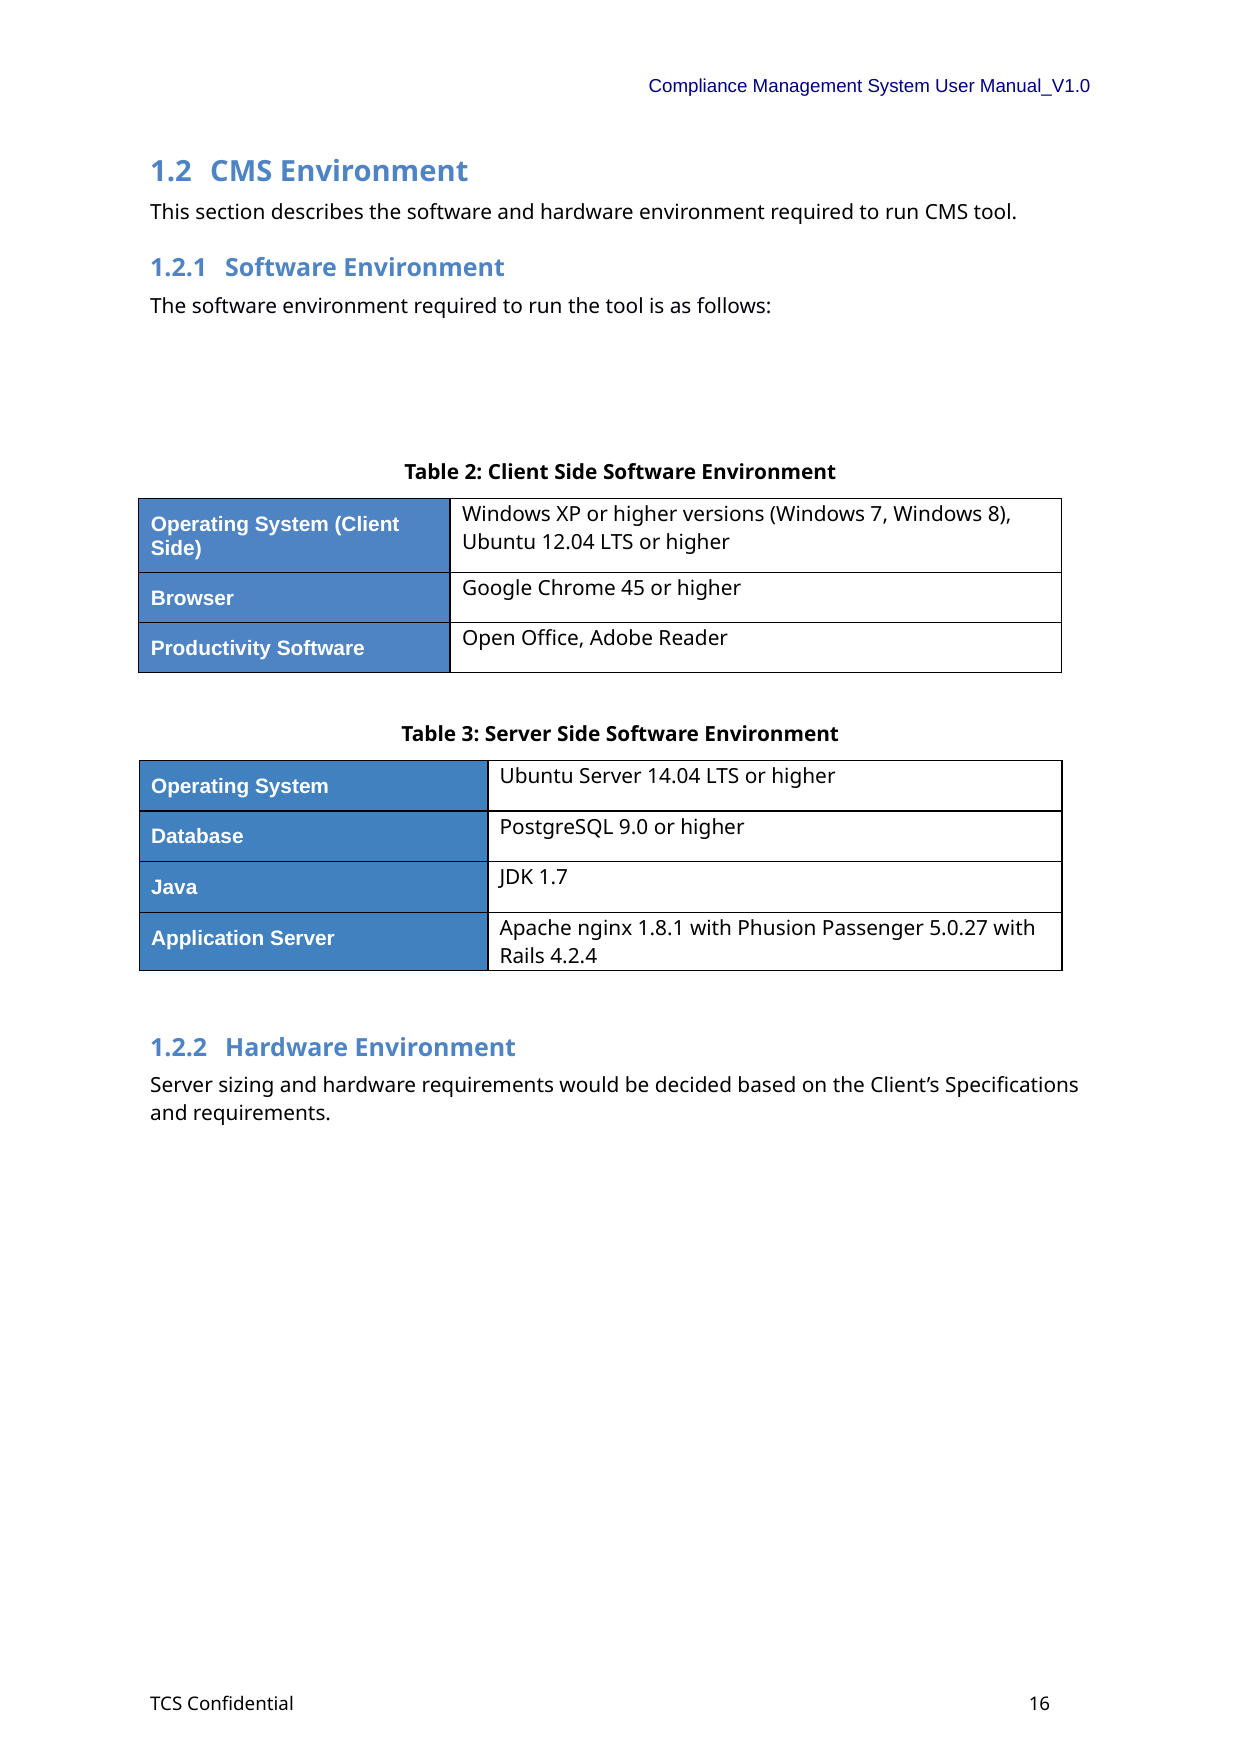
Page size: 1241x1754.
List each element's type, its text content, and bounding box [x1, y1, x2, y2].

table_header Operating System (Client Side) [139, 499, 449, 572]
table_cell Browser [139, 573, 449, 622]
table_cell JDK 1.7 [489, 862, 1061, 911]
table_cell Application Server [140, 913, 487, 970]
table_cell Database [140, 812, 487, 861]
table_cell PostgreSQL 9.0 or higher [489, 812, 1061, 861]
text This section describes the software and hardware environment required to run CMS tool. [150, 196, 1090, 225]
text Server sizing and hardware requirements would be decided based on the Client’s Specifications and requirements. [150, 1070, 1090, 1127]
subtitle CMS Environment [150, 150, 1090, 190]
table_cell Productivity Software [139, 623, 449, 672]
table_header Windows XP or higher versions (Windows 7, Windows 8), Ubuntu 12.04 LTS or higher [451, 499, 1061, 572]
table_cell Java [140, 862, 487, 911]
text Table 3: Server Side Software Environment [150, 719, 1090, 747]
table_header Ubuntu Server 14.04 LTS or higher [489, 761, 1061, 810]
subtitle Software Environment [150, 250, 1090, 284]
text Table 2: Client Side Software Environment [150, 457, 1090, 486]
table_header Operating System [140, 761, 487, 810]
text The software environment required to run the tool is as follows: [150, 290, 1090, 319]
table_cell Open Office, Adobe Reader [451, 623, 1061, 672]
subtitle Hardware Environment [150, 1030, 1090, 1064]
table_cell Apache nginx 1.8.1 with Phusion Passenger 5.0.27 with Rails 4.2.4 [489, 913, 1061, 970]
table_cell Google Chrome 45 or higher [451, 573, 1061, 622]
